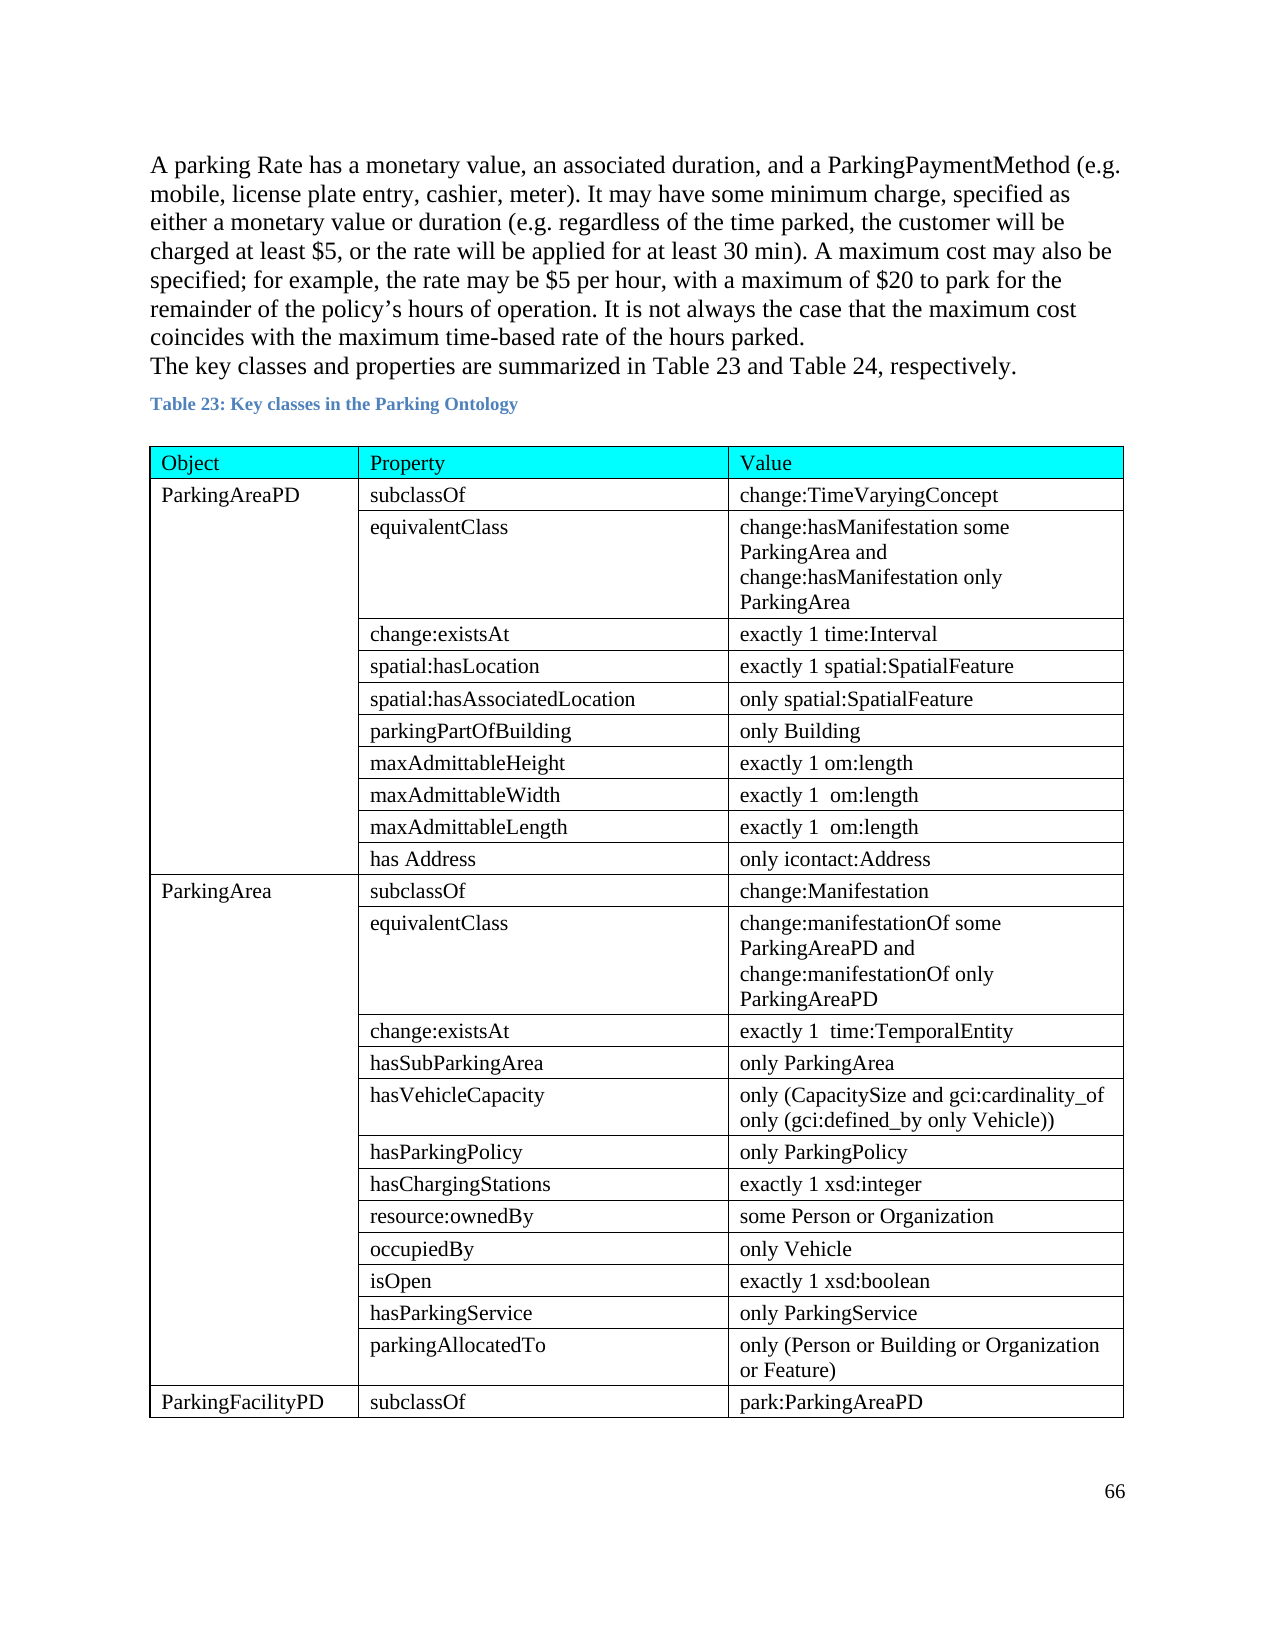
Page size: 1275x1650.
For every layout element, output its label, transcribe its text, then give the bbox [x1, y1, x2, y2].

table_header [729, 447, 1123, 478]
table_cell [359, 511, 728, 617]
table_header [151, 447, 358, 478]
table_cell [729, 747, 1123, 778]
text The key classes and properties are summarized in Table 23 and Table 24, respectively. [150, 351, 1125, 380]
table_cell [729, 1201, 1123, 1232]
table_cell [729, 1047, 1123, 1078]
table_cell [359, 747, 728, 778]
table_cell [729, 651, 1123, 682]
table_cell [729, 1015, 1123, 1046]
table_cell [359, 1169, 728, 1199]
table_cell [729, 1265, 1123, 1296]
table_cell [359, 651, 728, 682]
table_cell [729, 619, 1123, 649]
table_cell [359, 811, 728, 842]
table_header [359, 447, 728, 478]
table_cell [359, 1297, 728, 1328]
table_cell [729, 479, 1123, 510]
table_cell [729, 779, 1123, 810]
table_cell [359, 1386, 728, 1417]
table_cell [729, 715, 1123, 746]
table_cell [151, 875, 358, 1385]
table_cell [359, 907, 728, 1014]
text A parking Rate has a monetary value, an associated duration, and a ParkingPaymentMethod (e.g. mobile, license plate entry, cashier, meter). It may have some minimum charge, specified as either a monetary value or duration (e.g. regardless of the time parked, the customer will be charged at least $5, or the rate will be applied for at least 30 min). A maximum cost may also be specified; for example, the rate may be $5 per hour, with a maximum of $20 to park for the remainder of the policy’s hours of operation. It is not always the case that the maximum cost coincides with the maximum time-based rate of the hours parked. [150, 150, 1125, 351]
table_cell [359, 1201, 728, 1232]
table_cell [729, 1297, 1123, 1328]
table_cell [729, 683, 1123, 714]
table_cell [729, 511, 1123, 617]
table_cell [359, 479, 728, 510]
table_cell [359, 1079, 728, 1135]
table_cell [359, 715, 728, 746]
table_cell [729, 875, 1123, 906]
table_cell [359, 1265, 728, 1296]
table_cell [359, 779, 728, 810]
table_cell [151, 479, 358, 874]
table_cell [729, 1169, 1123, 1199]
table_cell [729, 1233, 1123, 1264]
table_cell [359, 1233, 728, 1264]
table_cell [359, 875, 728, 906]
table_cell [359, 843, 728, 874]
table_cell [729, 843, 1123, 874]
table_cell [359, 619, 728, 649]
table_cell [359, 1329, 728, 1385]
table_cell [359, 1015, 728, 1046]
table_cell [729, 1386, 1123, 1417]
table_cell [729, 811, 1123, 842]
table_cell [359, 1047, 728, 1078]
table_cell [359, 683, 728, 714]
text Table 23: Key classes in the Parking Ontology [150, 392, 1125, 414]
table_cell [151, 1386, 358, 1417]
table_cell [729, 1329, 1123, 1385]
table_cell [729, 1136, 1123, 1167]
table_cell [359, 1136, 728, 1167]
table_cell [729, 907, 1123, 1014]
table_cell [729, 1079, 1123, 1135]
